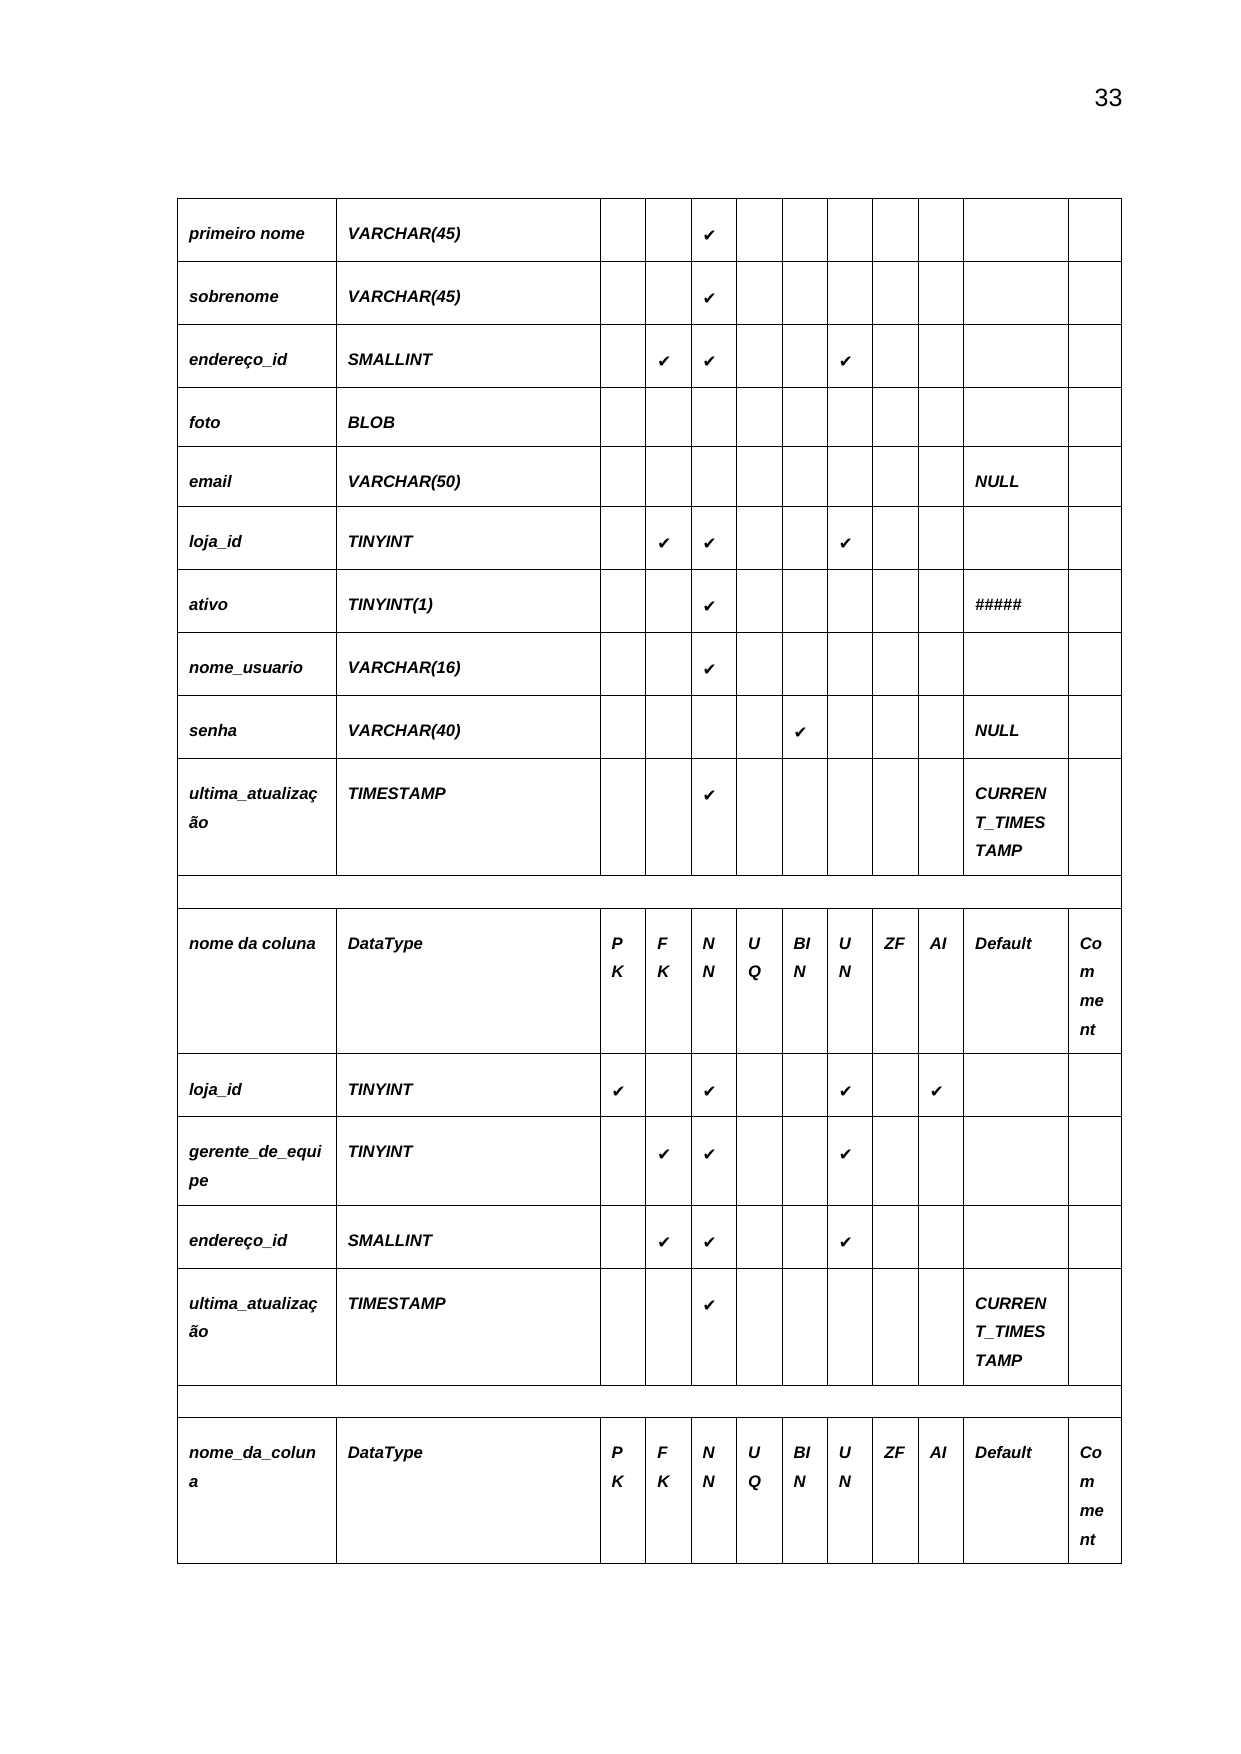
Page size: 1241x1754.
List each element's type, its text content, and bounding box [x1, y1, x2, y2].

table_cell AI [919, 909, 963, 1053]
table_cell [964, 633, 1068, 695]
table_cell ZF [873, 1418, 918, 1563]
table_cell VARCHAR(16) [337, 633, 600, 695]
table_cell TINYINT [337, 507, 600, 569]
table_cell [964, 388, 1068, 446]
table_cell ✔ [692, 1206, 736, 1267]
table_cell [1069, 199, 1121, 261]
table_cell [783, 447, 827, 506]
table_cell Comment [1069, 909, 1121, 1053]
table_cell ✔ [646, 325, 691, 387]
table_cell [601, 262, 645, 324]
table_cell [601, 1269, 645, 1384]
table_cell [919, 507, 963, 569]
table_cell [1069, 696, 1121, 758]
table_cell [873, 388, 918, 446]
table_cell [601, 759, 645, 875]
table_cell [737, 199, 782, 261]
table_cell ##### [964, 570, 1068, 632]
table_cell senha [178, 696, 336, 758]
table_cell [873, 696, 918, 758]
table_cell NULL [964, 447, 1068, 506]
table_cell [964, 507, 1068, 569]
table_cell TINYINT [337, 1054, 600, 1116]
table_cell [828, 199, 872, 261]
table_cell [828, 570, 872, 632]
table_cell [646, 388, 691, 446]
table_cell TINYINT(1) [337, 570, 600, 632]
table_cell ✔ [646, 1117, 691, 1204]
table_cell [919, 325, 963, 387]
table_cell [828, 759, 872, 875]
table_cell loja_id [178, 1054, 336, 1116]
table_cell UN [828, 1418, 872, 1563]
table_cell ultima_atualização [178, 759, 336, 875]
table_cell FK [646, 1418, 691, 1563]
table_cell [601, 696, 645, 758]
table_cell [873, 1206, 918, 1267]
table_cell ✔ [692, 507, 736, 569]
table_cell [873, 1117, 918, 1204]
table_cell Default [964, 1418, 1068, 1563]
table_cell [828, 633, 872, 695]
table_cell ✔ [692, 633, 736, 695]
table_cell [1069, 1054, 1121, 1116]
table_cell [737, 633, 782, 695]
table_cell [737, 1206, 782, 1267]
table_cell [601, 325, 645, 387]
table_cell nome da coluna [178, 909, 336, 1053]
table_cell nome_da_coluna [178, 1418, 336, 1563]
table_cell [964, 1117, 1068, 1204]
table_cell TINYINT [337, 1117, 600, 1204]
table_cell VARCHAR(40) [337, 696, 600, 758]
table_cell [601, 199, 645, 261]
table_cell ✔ [828, 1206, 872, 1267]
table_cell TIMESTAMP [337, 1269, 600, 1384]
table_cell foto [178, 388, 336, 446]
table_cell UQ [737, 1418, 782, 1563]
table_cell [1069, 1117, 1121, 1204]
table_cell [919, 447, 963, 506]
table_cell ✔ [692, 262, 736, 324]
table_cell [919, 1206, 963, 1267]
table_cell [873, 507, 918, 569]
table_cell [828, 1269, 872, 1384]
table_cell BIN [783, 909, 827, 1053]
table_cell [964, 1054, 1068, 1116]
table_cell [964, 1206, 1068, 1267]
table_cell [692, 388, 736, 446]
table_cell [737, 507, 782, 569]
table_cell sobrenome [178, 262, 336, 324]
table_cell [1069, 1206, 1121, 1267]
table_cell [873, 759, 918, 875]
table_cell endereço_id [178, 1206, 336, 1267]
table_cell [737, 1117, 782, 1204]
table_cell [601, 633, 645, 695]
table_cell [737, 1269, 782, 1384]
table_cell TIMESTAMP [337, 759, 600, 875]
table_cell SMALLINT [337, 325, 600, 387]
table_cell [1069, 262, 1121, 324]
table_cell [919, 759, 963, 875]
table_cell [783, 1206, 827, 1267]
table_cell BIN [783, 1418, 827, 1563]
table_cell [692, 696, 736, 758]
table_cell nome_usuario [178, 633, 336, 695]
table_cell PK [601, 909, 645, 1053]
table_cell [646, 1269, 691, 1384]
table_cell [783, 1054, 827, 1116]
table_cell [1069, 388, 1121, 446]
table_cell Comment [1069, 1418, 1121, 1563]
table_cell ✔ [828, 507, 872, 569]
table_cell [1069, 570, 1121, 632]
table_cell [601, 1117, 645, 1204]
table_cell FK [646, 909, 691, 1053]
table_cell CURRENT_TIMESTAMP [964, 759, 1068, 875]
table_cell ✔ [692, 325, 736, 387]
table_cell [178, 1386, 1121, 1417]
table_cell [601, 388, 645, 446]
table_cell VARCHAR(45) [337, 262, 600, 324]
table_cell [873, 199, 918, 261]
table_cell [601, 1206, 645, 1267]
table_cell ✔ [692, 759, 736, 875]
table_cell [646, 1054, 691, 1116]
table_cell [828, 696, 872, 758]
table_cell [873, 325, 918, 387]
table_cell ✔ [692, 570, 736, 632]
table_cell ✔ [692, 1269, 736, 1384]
table_cell ✔ [919, 1054, 963, 1116]
table_cell [737, 262, 782, 324]
table_cell [646, 570, 691, 632]
table_cell [646, 759, 691, 875]
table_cell [828, 388, 872, 446]
table_cell [919, 696, 963, 758]
table_cell [919, 199, 963, 261]
table_cell [783, 1269, 827, 1384]
table_cell [919, 633, 963, 695]
table_cell PK [601, 1418, 645, 1563]
table_cell [1069, 1269, 1121, 1384]
table_cell [737, 388, 782, 446]
table_cell [646, 696, 691, 758]
table_cell [601, 507, 645, 569]
table_cell [783, 759, 827, 875]
table_cell ✔ [828, 1117, 872, 1204]
table_cell loja_id [178, 507, 336, 569]
table_cell ultima_atualização [178, 1269, 336, 1384]
table_cell [601, 570, 645, 632]
table_cell VARCHAR(45) [337, 199, 600, 261]
table_cell [919, 570, 963, 632]
table_cell SMALLINT [337, 1206, 600, 1267]
table_cell [828, 262, 872, 324]
table_cell [1069, 325, 1121, 387]
table_cell [873, 1269, 918, 1384]
table_cell DataType [337, 909, 600, 1053]
table_cell [919, 262, 963, 324]
table_cell gerente_de_equipe [178, 1117, 336, 1204]
table_cell [646, 199, 691, 261]
table_cell [1069, 759, 1121, 875]
table_cell CURRENT_TIMESTAMP [964, 1269, 1068, 1384]
table_cell ✔ [646, 507, 691, 569]
table_cell [783, 388, 827, 446]
table_cell UN [828, 909, 872, 1053]
table_cell [964, 262, 1068, 324]
table_cell [783, 325, 827, 387]
table_cell ativo [178, 570, 336, 632]
table_cell ✔ [692, 1054, 736, 1116]
table_cell primeiro nome [178, 199, 336, 261]
table_cell [1069, 447, 1121, 506]
table_cell AI [919, 1418, 963, 1563]
table_cell [1069, 633, 1121, 695]
table_cell [737, 696, 782, 758]
table_cell [783, 262, 827, 324]
table_cell [964, 325, 1068, 387]
table_cell [783, 1117, 827, 1204]
table_cell [646, 262, 691, 324]
table_cell [1069, 507, 1121, 569]
table_cell [737, 325, 782, 387]
table_cell [178, 876, 1121, 907]
table_cell VARCHAR(50) [337, 447, 600, 506]
table_cell ✔ [692, 199, 736, 261]
table_cell NN [692, 909, 736, 1053]
table_cell [737, 1054, 782, 1116]
table_cell [601, 447, 645, 506]
table_cell [783, 633, 827, 695]
table_cell [737, 447, 782, 506]
table_cell DataType [337, 1418, 600, 1563]
table_cell [873, 262, 918, 324]
table_cell [692, 447, 736, 506]
table_cell ✔ [828, 1054, 872, 1116]
table_cell [828, 447, 872, 506]
table_cell ✔ [828, 325, 872, 387]
table_cell [873, 447, 918, 506]
table_cell [783, 507, 827, 569]
table_cell [737, 759, 782, 875]
table_cell [783, 199, 827, 261]
table_cell [737, 570, 782, 632]
table_cell NULL [964, 696, 1068, 758]
table_cell Default [964, 909, 1068, 1053]
table_cell [783, 570, 827, 632]
table_cell [873, 570, 918, 632]
table_cell ✔ [783, 696, 827, 758]
table_cell [646, 633, 691, 695]
table_cell NN [692, 1418, 736, 1563]
table_cell [873, 633, 918, 695]
table_cell [919, 1117, 963, 1204]
table_cell [873, 1054, 918, 1116]
table_cell [919, 388, 963, 446]
table_cell [646, 447, 691, 506]
table_cell BLOB [337, 388, 600, 446]
table_cell UQ [737, 909, 782, 1053]
table_cell [964, 199, 1068, 261]
table_cell [919, 1269, 963, 1384]
table_cell ZF [873, 909, 918, 1053]
table_cell ✔ [646, 1206, 691, 1267]
table_cell email [178, 447, 336, 506]
table_cell ✔ [692, 1117, 736, 1204]
table_cell ✔ [601, 1054, 645, 1116]
table_cell endereço_id [178, 325, 336, 387]
